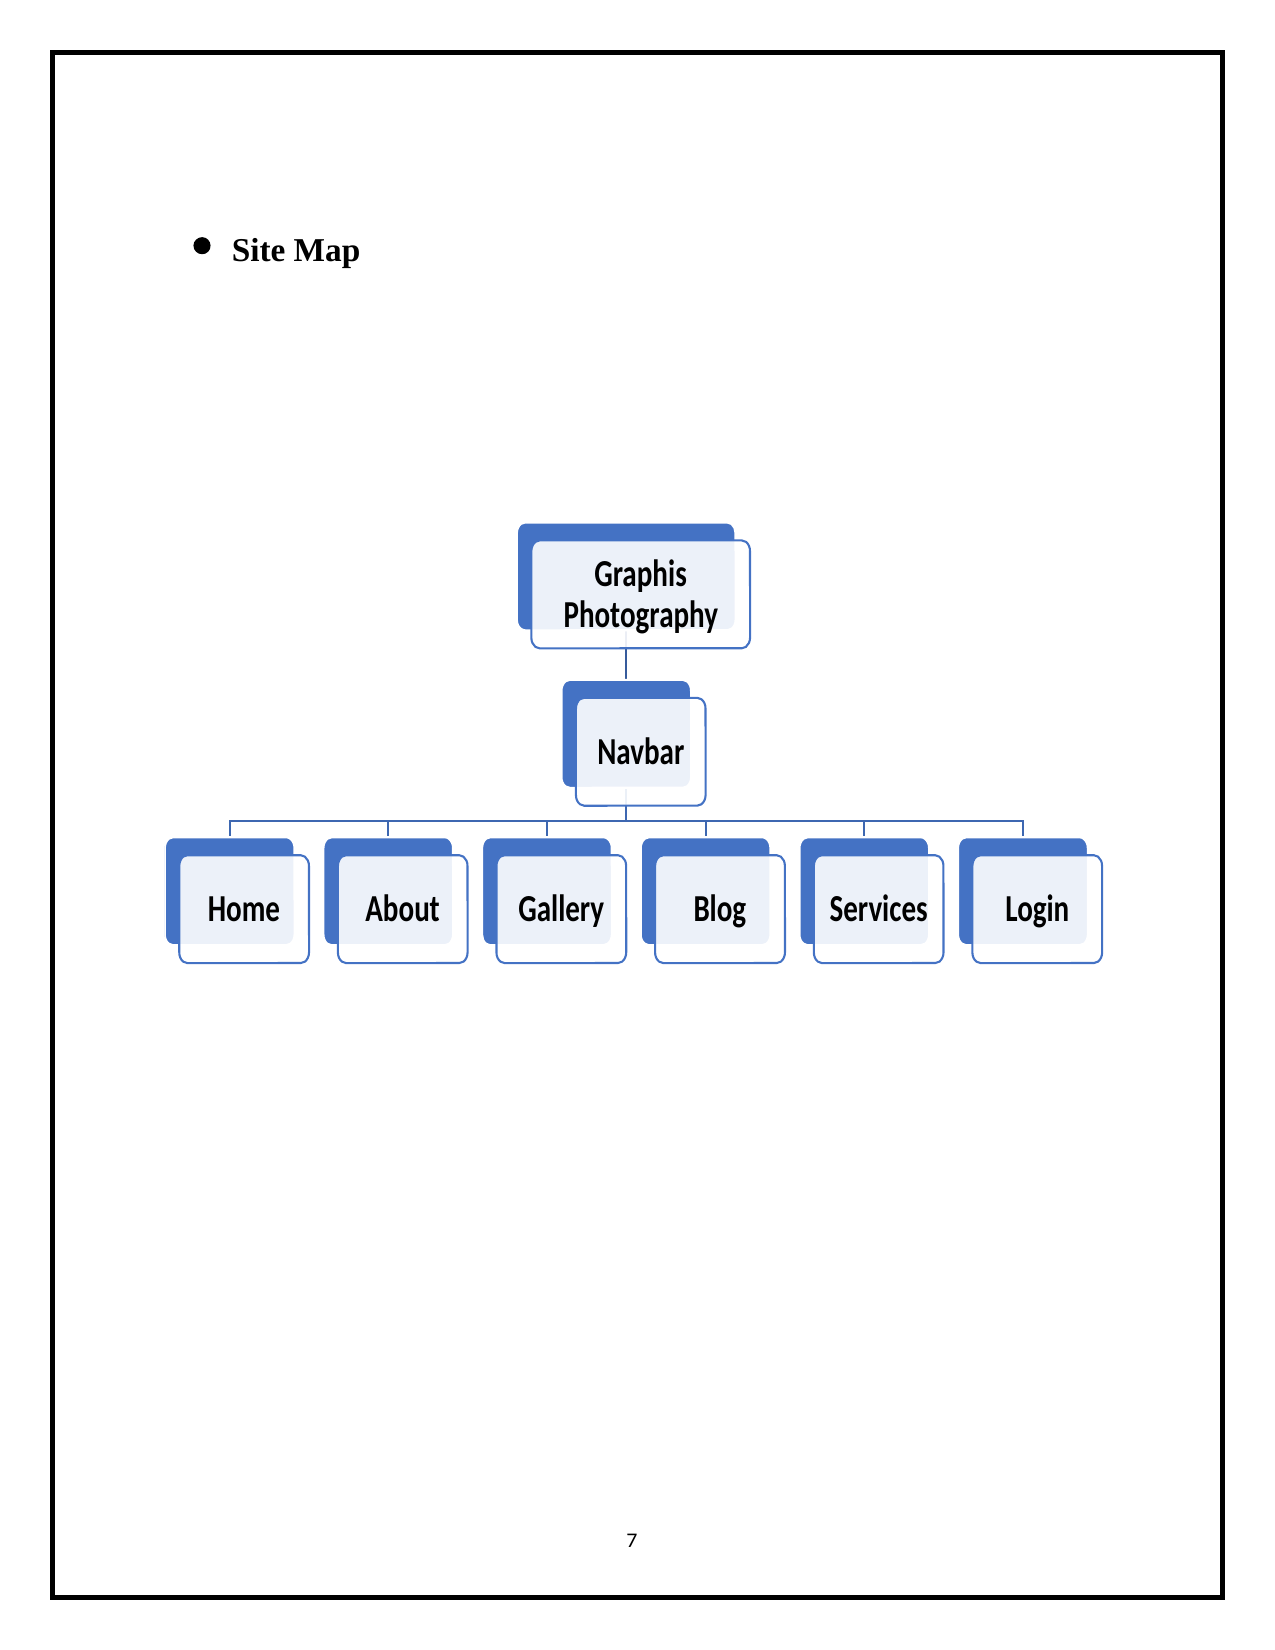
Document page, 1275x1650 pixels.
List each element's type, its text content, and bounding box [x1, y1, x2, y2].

list Site Map [194, 230, 1156, 272]
